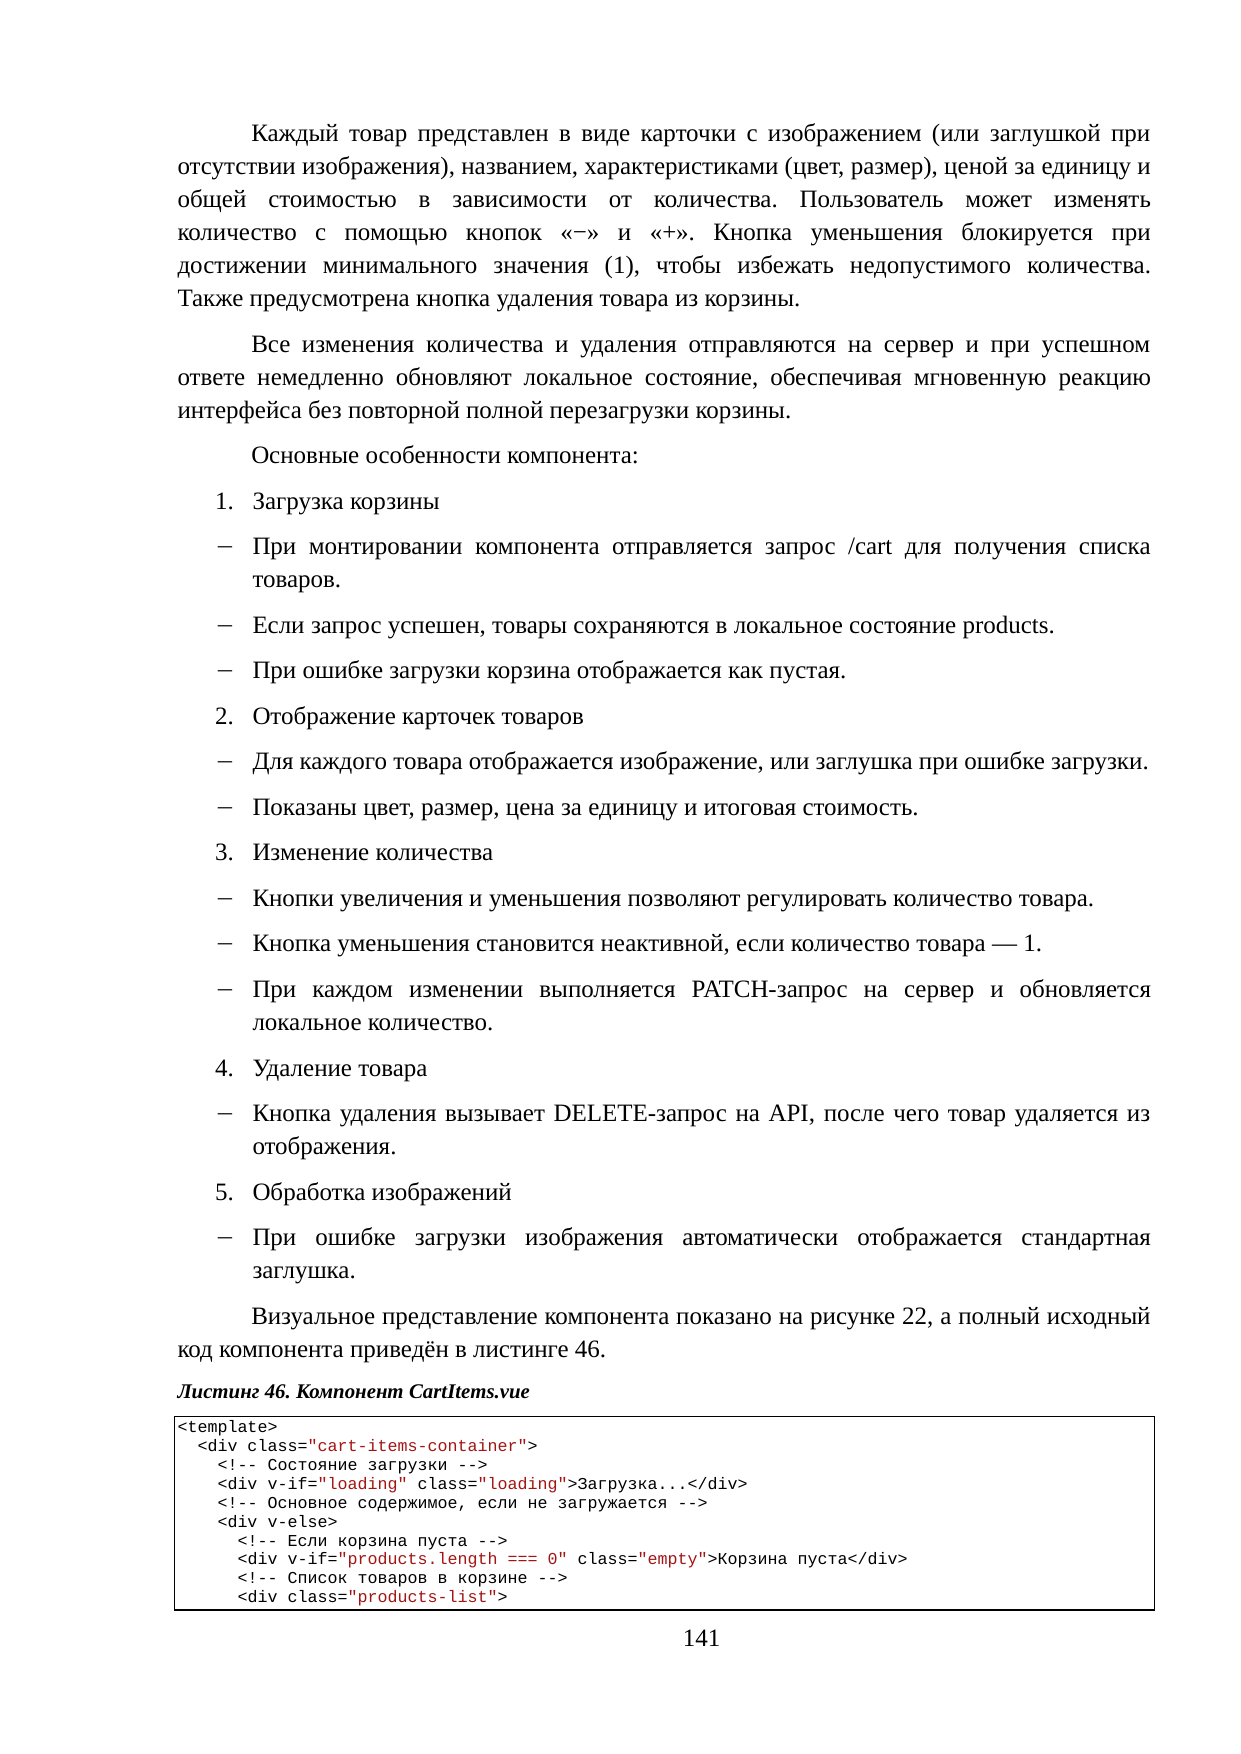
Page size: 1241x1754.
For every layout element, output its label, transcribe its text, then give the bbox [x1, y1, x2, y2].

list Если запрос успешен, товары сохраняются в локальное состояние products. [215, 610, 1152, 639]
list Загрузка корзины [215, 486, 1152, 514]
list При монтировании компонента отправляется запрос /cart для получения списка товаров. [215, 531, 1152, 593]
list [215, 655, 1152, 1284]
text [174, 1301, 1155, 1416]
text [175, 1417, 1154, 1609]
text Основные особенности компонента: [177, 440, 1152, 469]
text Каждый товар представлен в виде карточки с изображением (или заглушкой при отсутствии изображения), названием, характеристиками (цвет, размер), ценой за единицу и общей стоимостью в зависимости от количества. Пользователь может изменять количество с помощью кнопок «−» и «+». Кнопка уменьшения блокируется при достижении минимального значения (1), чтобы избежать недопустимого количества. Также предусмотрена кнопка удаления товара из корзины. [177, 118, 1152, 312]
text Все изменения количества и удаления отправляются на сервер и при успешном ответе немедленно обновляют локальное состояние, обеспечивая мгновенную реакцию интерфейса без повторной полной перезагрузки корзины. [177, 329, 1152, 423]
